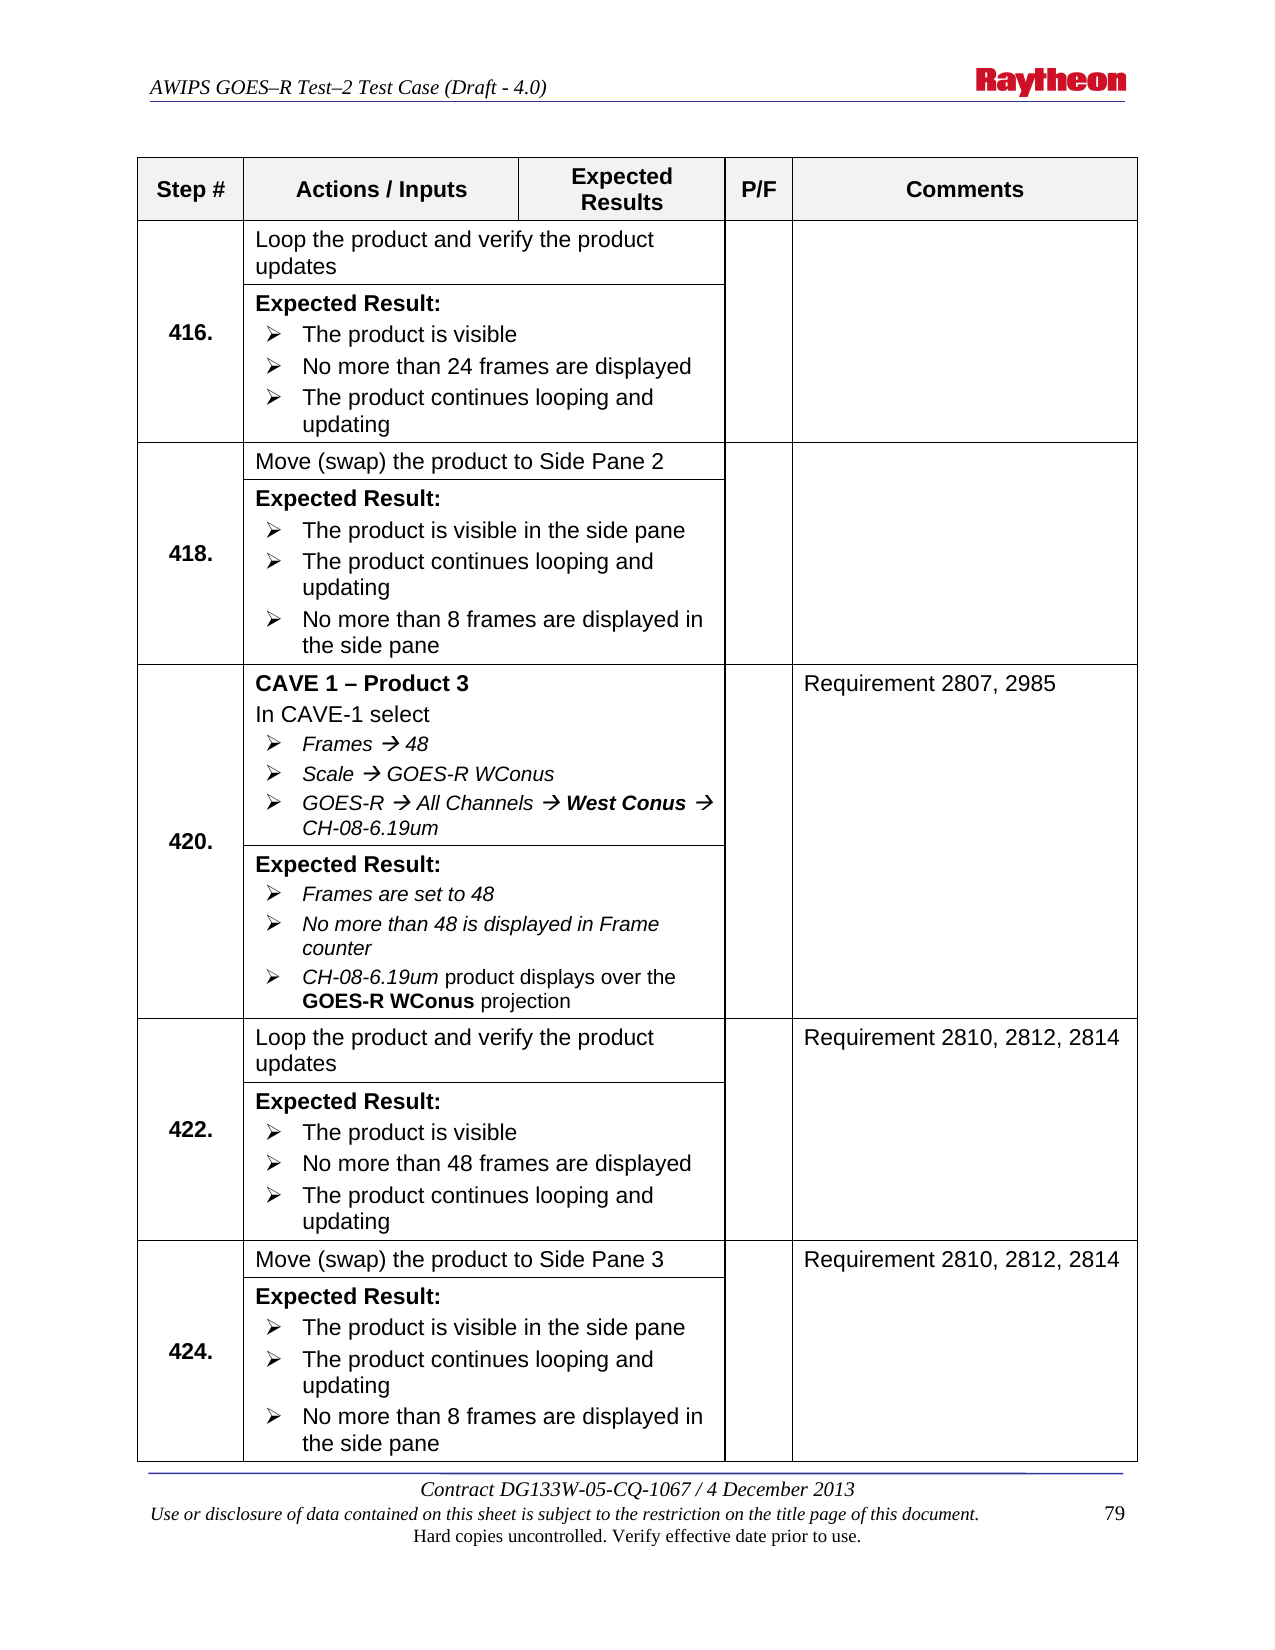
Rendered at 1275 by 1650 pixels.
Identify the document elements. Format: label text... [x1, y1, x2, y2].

table_cell [138, 443, 243, 663]
table_cell [138, 1019, 243, 1239]
table_cell [726, 1019, 792, 1239]
table_cell CAVE 1 – Product 3 In CAVE-1 select Frames 48 Scale GOES-R WConus GOES-R All Channels West Conus CH-08-6.19um [244, 665, 724, 844]
table_cell Loop the product and verify the product updates [244, 221, 724, 284]
table_cell Requirement 2807, 2985 [793, 665, 1137, 1018]
table_cell [138, 1241, 243, 1461]
table_header P/F [726, 158, 792, 220]
table_cell Expected Result: The product is visible in the side pane The product continues looping and updating No more than 8 frames are displayed in the side pane [244, 480, 724, 663]
table_cell Loop the product and verify the product updates [244, 1019, 724, 1082]
table_header Actions / Inputs [244, 158, 518, 220]
table_cell Requirement 2810, 2812, 2814 [793, 1241, 1137, 1461]
table_cell [793, 221, 1137, 442]
table_cell Move (swap) the product to Side Pane 2 [244, 443, 724, 479]
table_cell [726, 443, 792, 663]
table_cell Move (swap) the product to Side Pane 3 [244, 1241, 724, 1277]
table_cell [793, 443, 1137, 663]
table_header Comments [793, 158, 1137, 220]
table_cell Expected Result: The product is visible No more than 48 frames are displayed The product continues looping and updating [244, 1083, 724, 1239]
table_cell Expected Result: The product is visible in the side pane The product continues looping and updating No more than 8 frames are displayed in the side pane [244, 1278, 724, 1461]
table_header Step # [138, 158, 243, 220]
table_cell Requirement 2810, 2812, 2814 [793, 1019, 1137, 1239]
table_cell Expected Result: Frames are set to 48 No more than 48 is displayed in Frame counter CH-08-6.19um product displays over the GOES-R WConus projection [244, 846, 724, 1018]
table_cell [726, 221, 792, 442]
table_cell Expected Result: The product is visible No more than 24 frames are displayed The product continues looping and updating [244, 285, 724, 442]
table_header Expected Results [519, 158, 724, 220]
table_cell [726, 665, 792, 1018]
table_cell [138, 221, 243, 442]
table_cell [726, 1241, 792, 1461]
table_cell [138, 665, 243, 1018]
picture [976, 68, 1127, 97]
